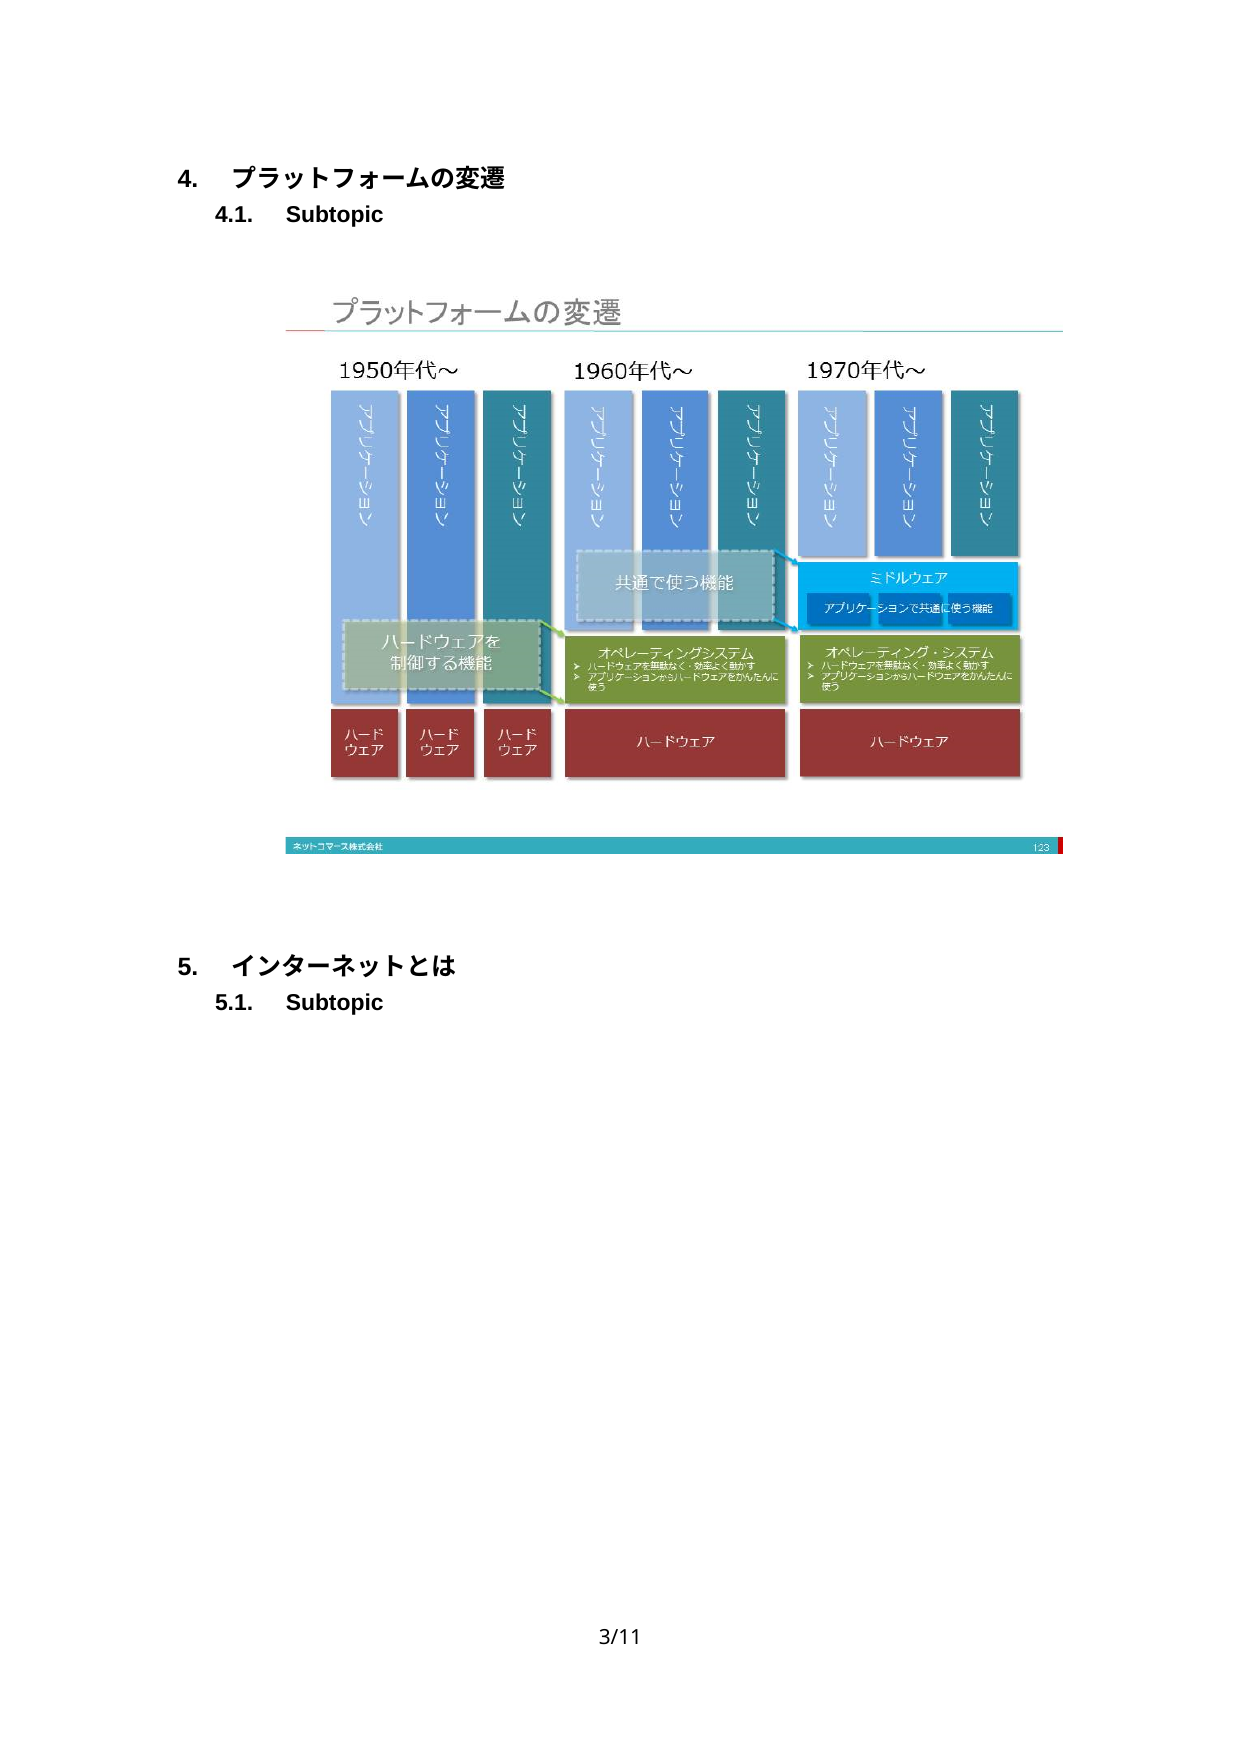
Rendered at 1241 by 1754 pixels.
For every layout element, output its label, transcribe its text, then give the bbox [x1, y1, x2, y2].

subtitle Subtopic [215, 983, 1058, 1021]
picture [285, 270, 1063, 854]
subtitle Subtopic [215, 196, 1058, 233]
subtitle プラットフォームの変遷 [177, 158, 1063, 196]
subtitle インターネットとは [177, 946, 1063, 983]
